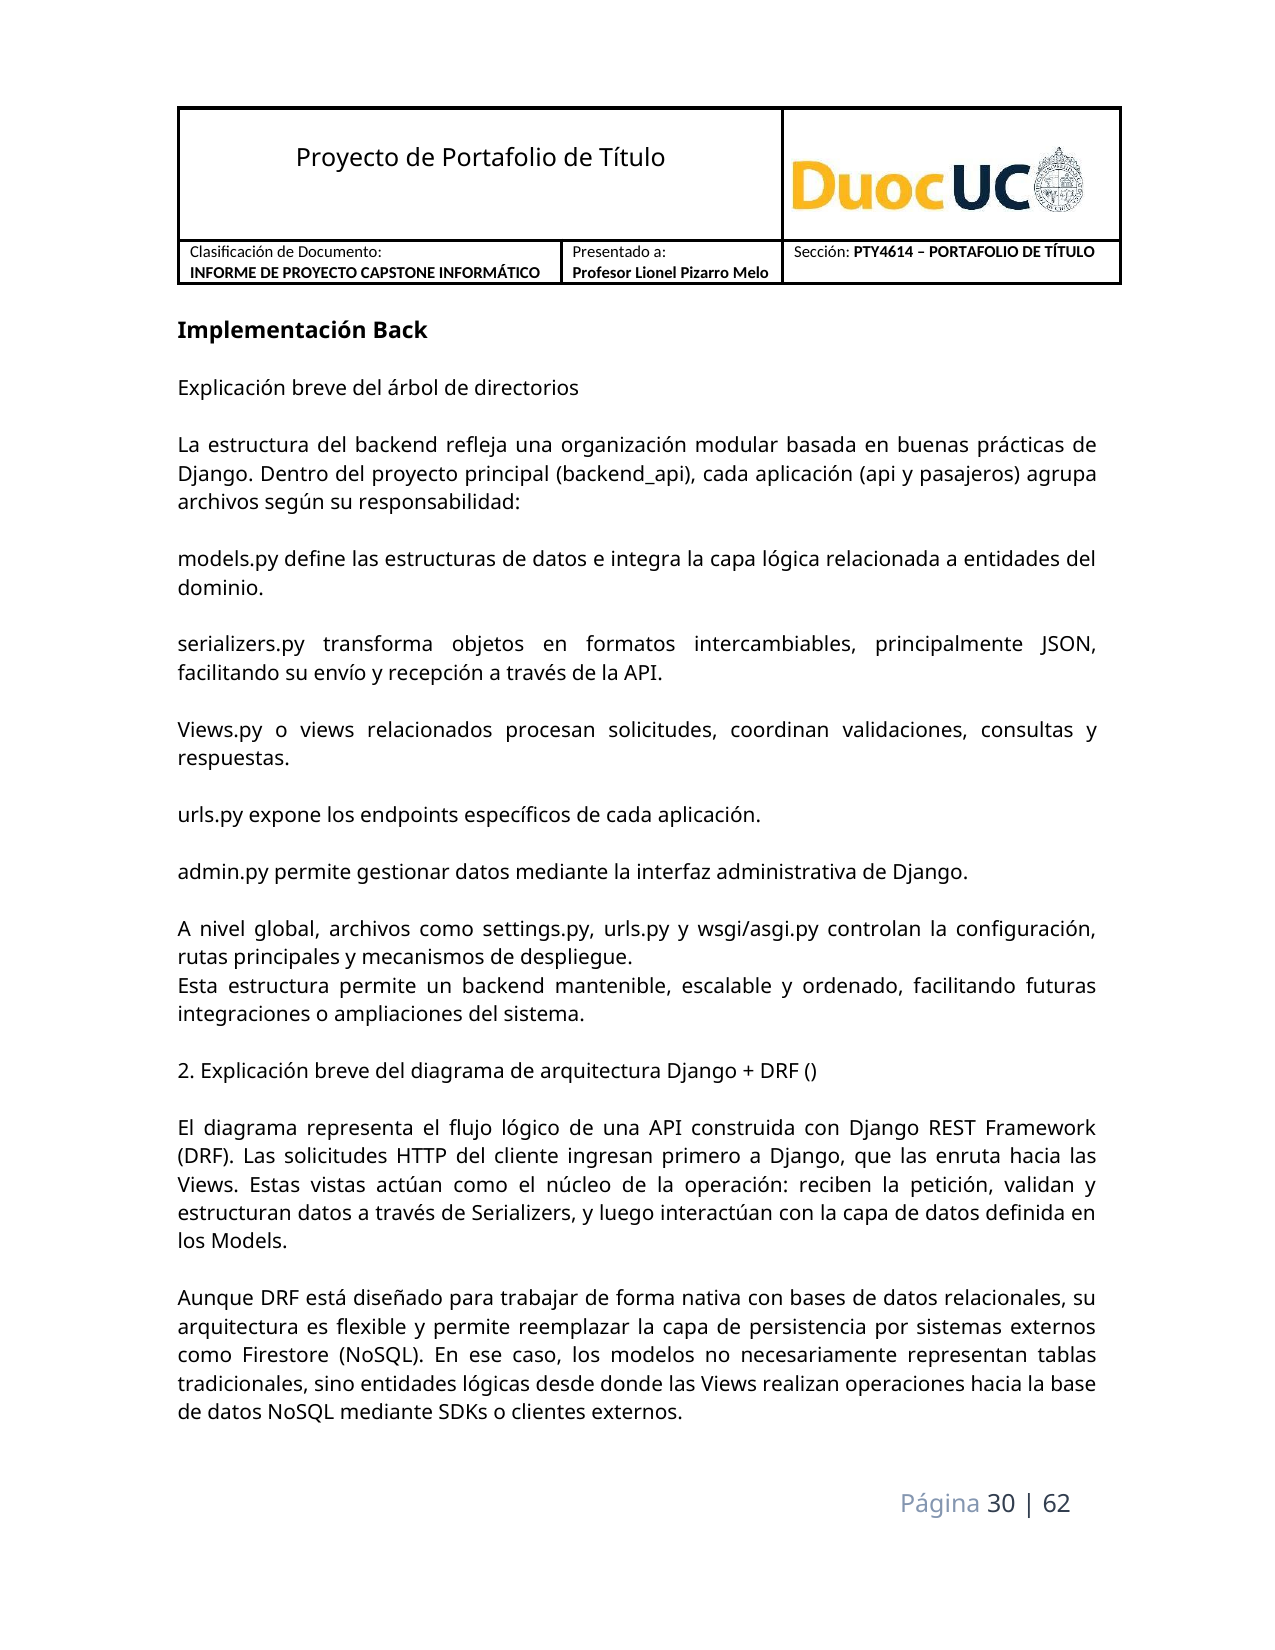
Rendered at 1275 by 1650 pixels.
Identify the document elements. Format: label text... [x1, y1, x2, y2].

text Implementación Back [177, 314, 1098, 345]
text Esta estructura permite un backend mantenible, escalable y ordenado, facilitando futuras integraciones o ampliaciones del sistema. [177, 971, 1098, 1028]
text La estructura del backend refleja una organización modular basada en buenas prácticas de Django. Dentro del proyecto principal (backend_api), cada aplicación (api y pasajeros) agrupa archivos según su responsabilidad: [177, 430, 1098, 516]
text 2. Explicación breve del diagrama de arquitectura Django + DRF () [177, 1056, 1098, 1084]
text El diagrama representa el flujo lógico de una API construida con Django REST Framework (DRF). Las solicitudes HTTP del cliente ingresan primero a Django, que las enruta hacia las Views. Estas vistas actúan como el núcleo de la operación: reciben la petición, validan y estructuran datos a través de Serializers, y luego interactúan con la capa de datos definida en los Models. [177, 1113, 1098, 1255]
text urls.py expone los endpoints específicos de cada aplicación. [177, 800, 1098, 828]
text serializers.py transforma objetos en formatos intercambiables, principalmente JSON, facilitando su envío y recepción a través de la API. [177, 629, 1098, 686]
text Aunque DRF está diseñado para trabajar de forma nativa con bases de datos relacionales, su arquitectura es flexible y permite reemplazar la capa de persistencia por sistemas externos como Firestore (NoSQL). En ese caso, los modelos no necesariamente representan tablas tradicionales, sino entidades lógicas desde donde las Views realizan operaciones hacia la base de datos NoSQL mediante SDKs o clientes externos. [177, 1283, 1098, 1426]
text Explicación breve del árbol de directorios [177, 373, 1098, 402]
text Views.py o views relacionados procesan solicitudes, coordinan validaciones, consultas y respuestas. [177, 715, 1098, 772]
text A nivel global, archivos como settings.py, urls.py y wsgi/asgi.py controlan la configuración, rutas principales y mecanismos de despliegue. [177, 914, 1098, 971]
picture [791, 146, 1085, 212]
text models.py define las estructuras de datos e integra la capa lógica relacionada a entidades del dominio. [177, 544, 1098, 601]
text admin.py permite gestionar datos mediante la interfaz administrativa de Django. [177, 857, 1098, 885]
